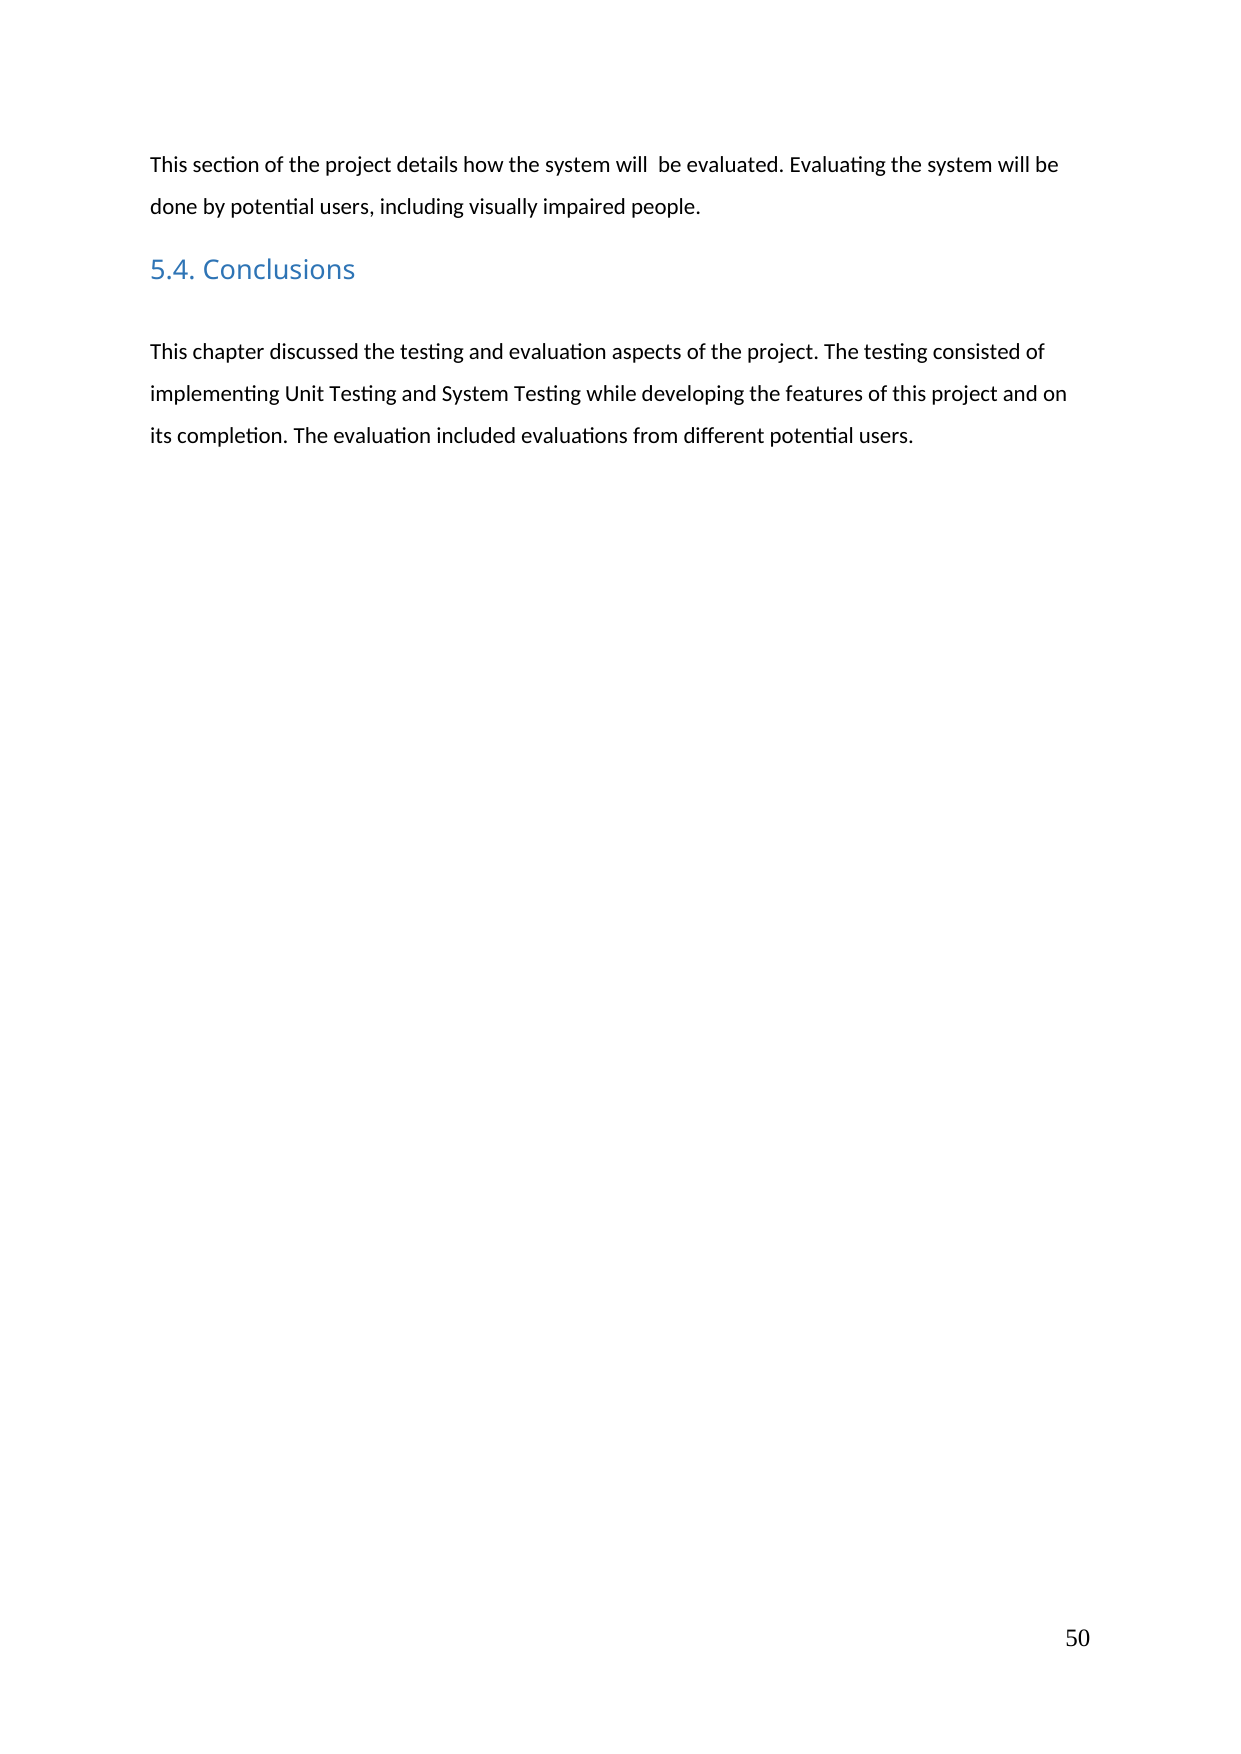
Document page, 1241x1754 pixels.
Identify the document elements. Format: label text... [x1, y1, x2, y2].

text This section of the project details how the system will be evaluated. Evaluating the system will be done by potential users, including visually impaired people. [150, 150, 1090, 220]
subtitle 5.4. Conclusions [150, 251, 1090, 287]
text This chapter discussed the testing and evaluation aspects of the project. The testing consisted of implementing Unit Testing and System Testing while developing the features of this project and on its completion. The evaluation included evaluations from different potential users. [150, 337, 1090, 449]
